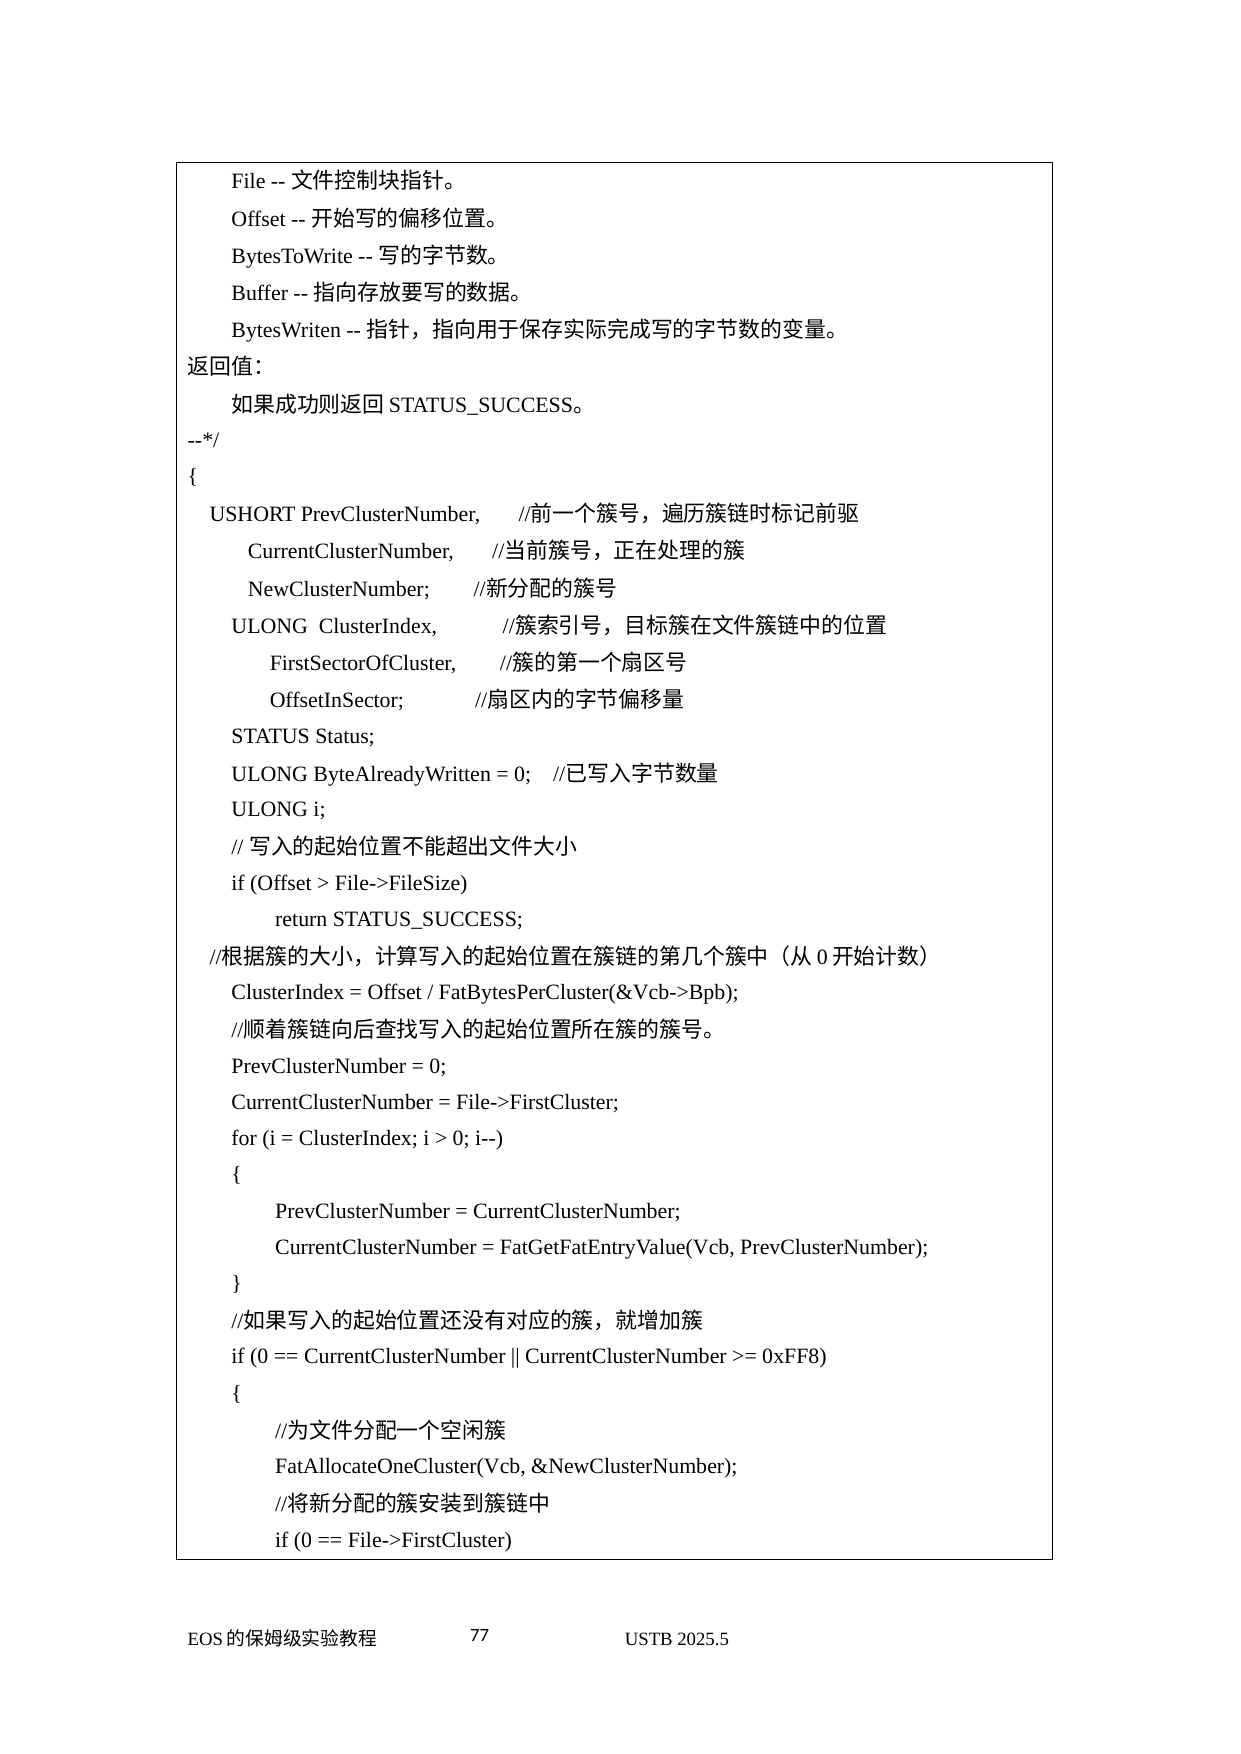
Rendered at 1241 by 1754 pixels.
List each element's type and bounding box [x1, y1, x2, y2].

table_header [177, 163, 1052, 1559]
